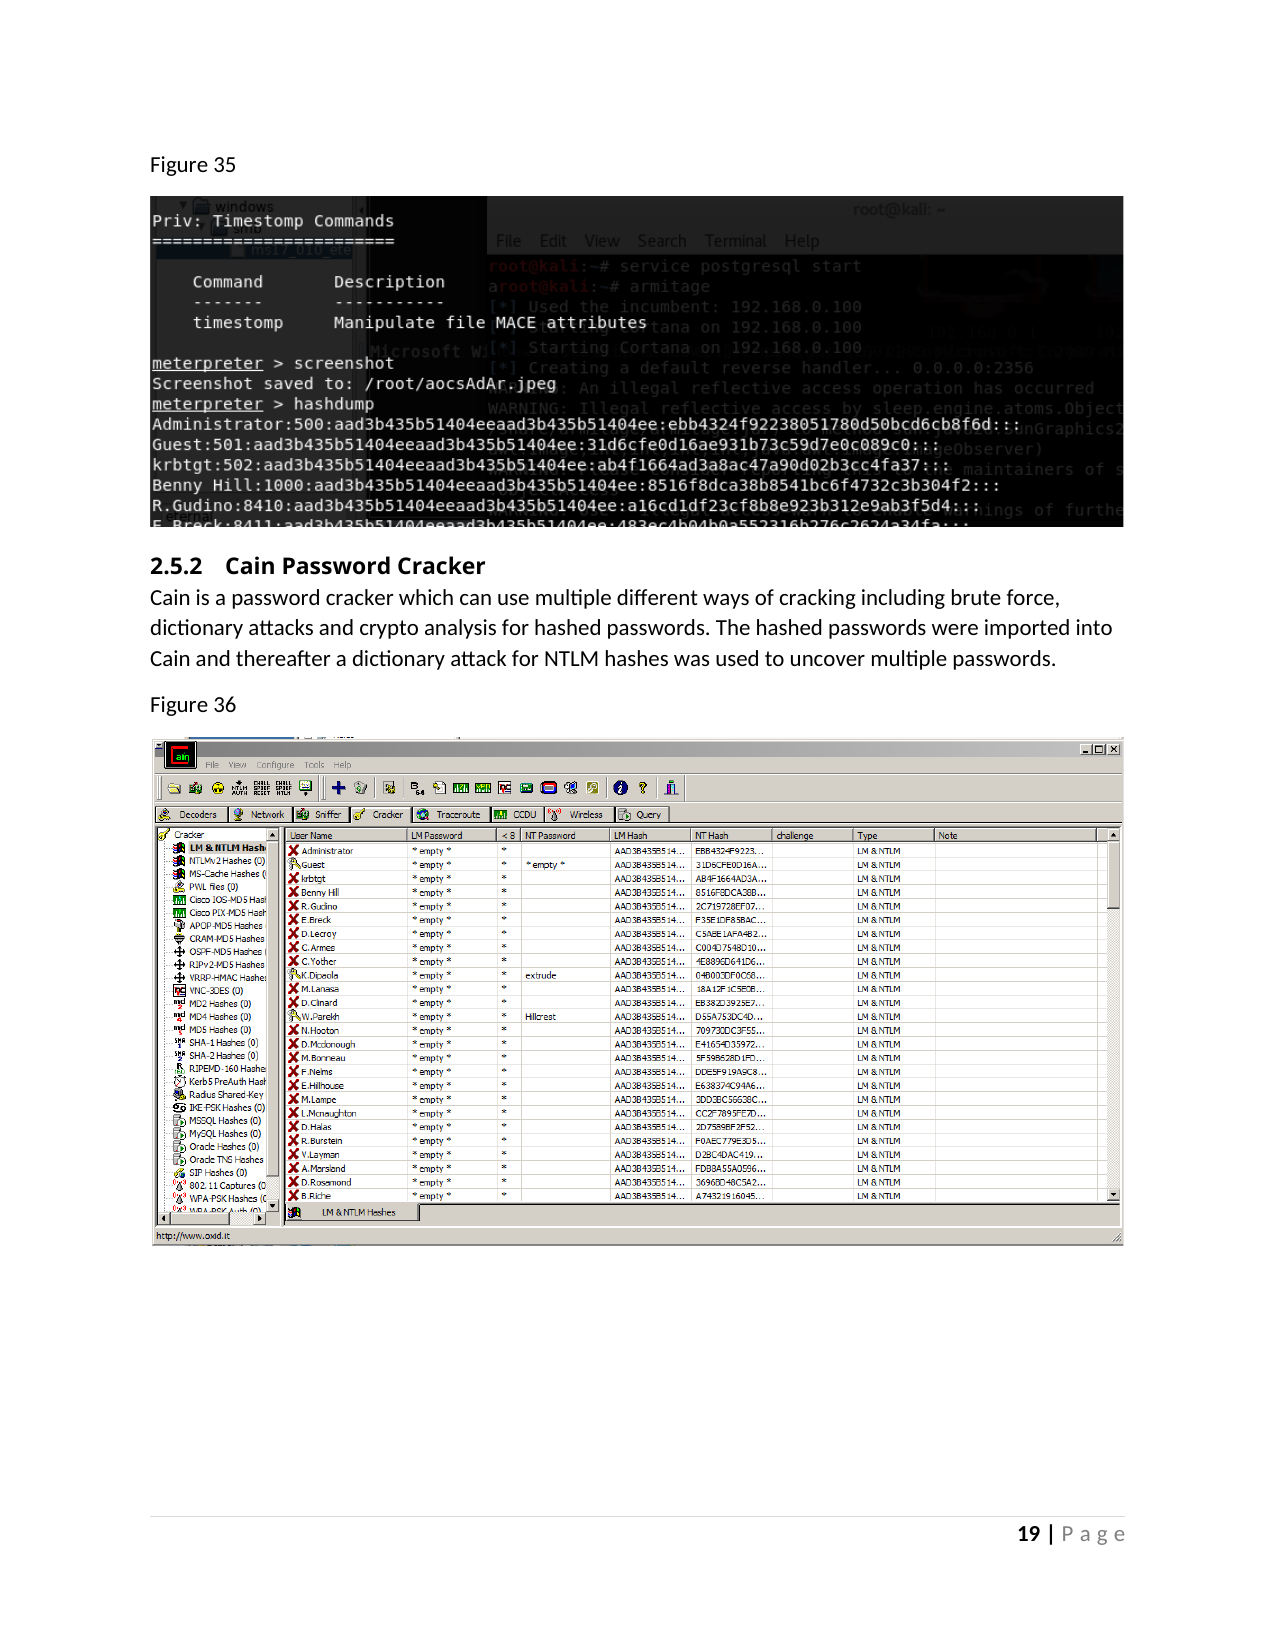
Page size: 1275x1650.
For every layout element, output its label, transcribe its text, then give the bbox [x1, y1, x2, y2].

subtitle Cain Password Cracker [150, 549, 1125, 581]
text Cain is a password cracker which can use multiple different ways of cracking including brute force, dictionary attacks and crypto analysis for hashed passwords. The hashed passwords were imported into Cain and thereafter a dictionary attack for NTLM hashes was used to uncover multiple passwords. [150, 583, 1125, 672]
text Figure 35 [150, 150, 1125, 178]
picture [150, 737, 1124, 1246]
text Figure 36 [150, 691, 1125, 719]
picture [150, 196, 1124, 527]
